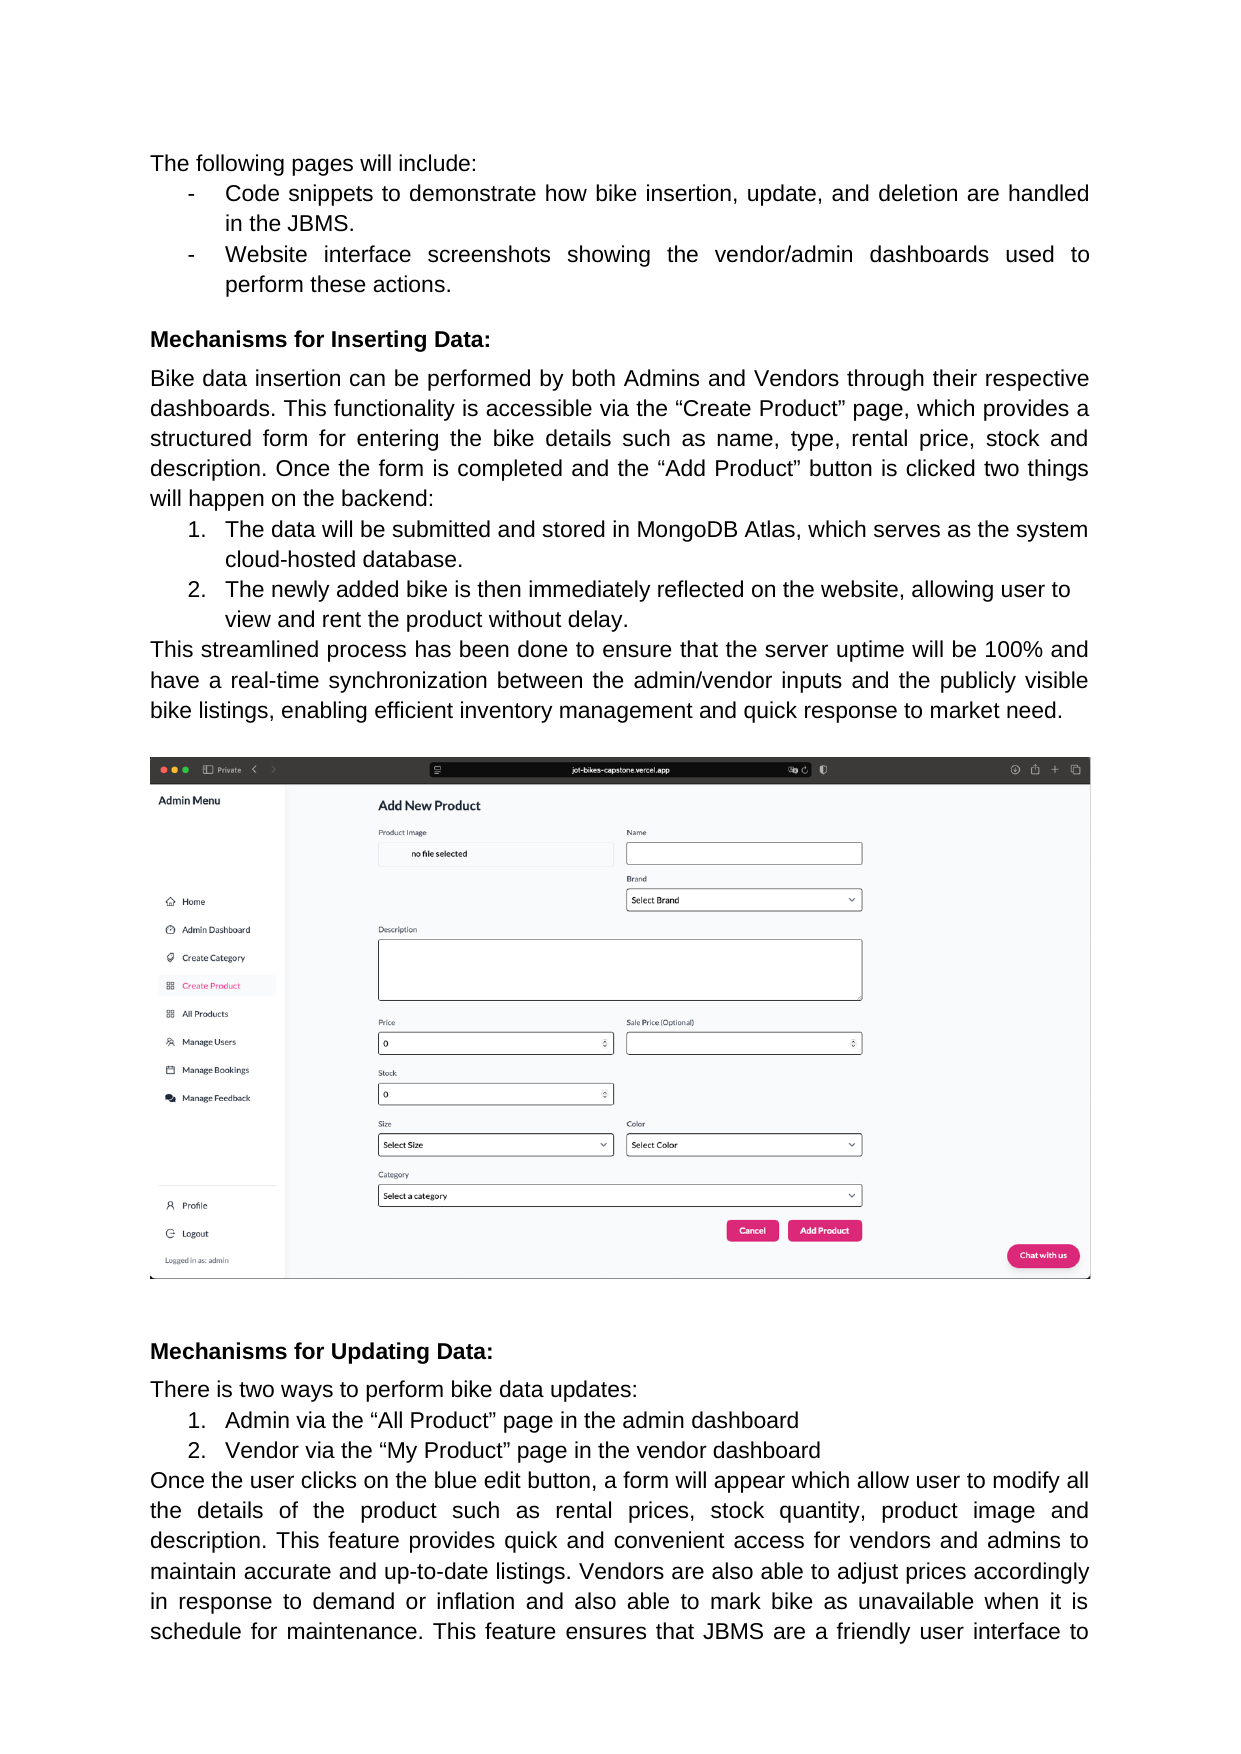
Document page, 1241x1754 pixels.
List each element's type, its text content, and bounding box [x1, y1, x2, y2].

text This streamlined process has been done to ensure that the server uptime will be 100% and have a real-time synchronization between the admin/vendor inputs and the publicly visible bike listings, enabling efficient inventory management and quick response to market need. [150, 636, 1090, 723]
list Code snippets to demonstrate how bike insertion, update, and deletion are handled in the JBMS. [187, 180, 1090, 237]
list The data will be submitted and stored in MongoDB Atlas, which serves as the system cloud-hosted database. [187, 516, 1090, 572]
text There is two ways to perform bike data updates: [150, 1376, 1090, 1403]
list Admin via the “All Product” page in the admin dashboard [187, 1407, 1090, 1433]
subtitle Mechanisms for Updating Data: [150, 1338, 1090, 1364]
list Website interface screenshots showing the vendor/admin dashboards used to perform these actions. [187, 241, 1090, 297]
subtitle Mechanisms for Inserting Data: [150, 326, 1090, 352]
list Vendor via the “My Product” page in the vendor dashboard [187, 1437, 1090, 1463]
text Bike data insertion can be performed by both Admins and Vendors through their respective dashboards. This functionality is accessible via the “Create Product” page, which provides a structured form for entering the bike details such as name, type, rental price, stock and description. Once the form is completed and the “Add Product” button is clicked two things will happen on the backend: [150, 364, 1090, 512]
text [150, 1467, 1090, 1644]
list The newly added bike is then immediately reflected on the website, allowing user to view and rent the product without delay. [187, 576, 1090, 633]
picture [150, 757, 1091, 1279]
text The following pages will include: [150, 150, 1090, 176]
